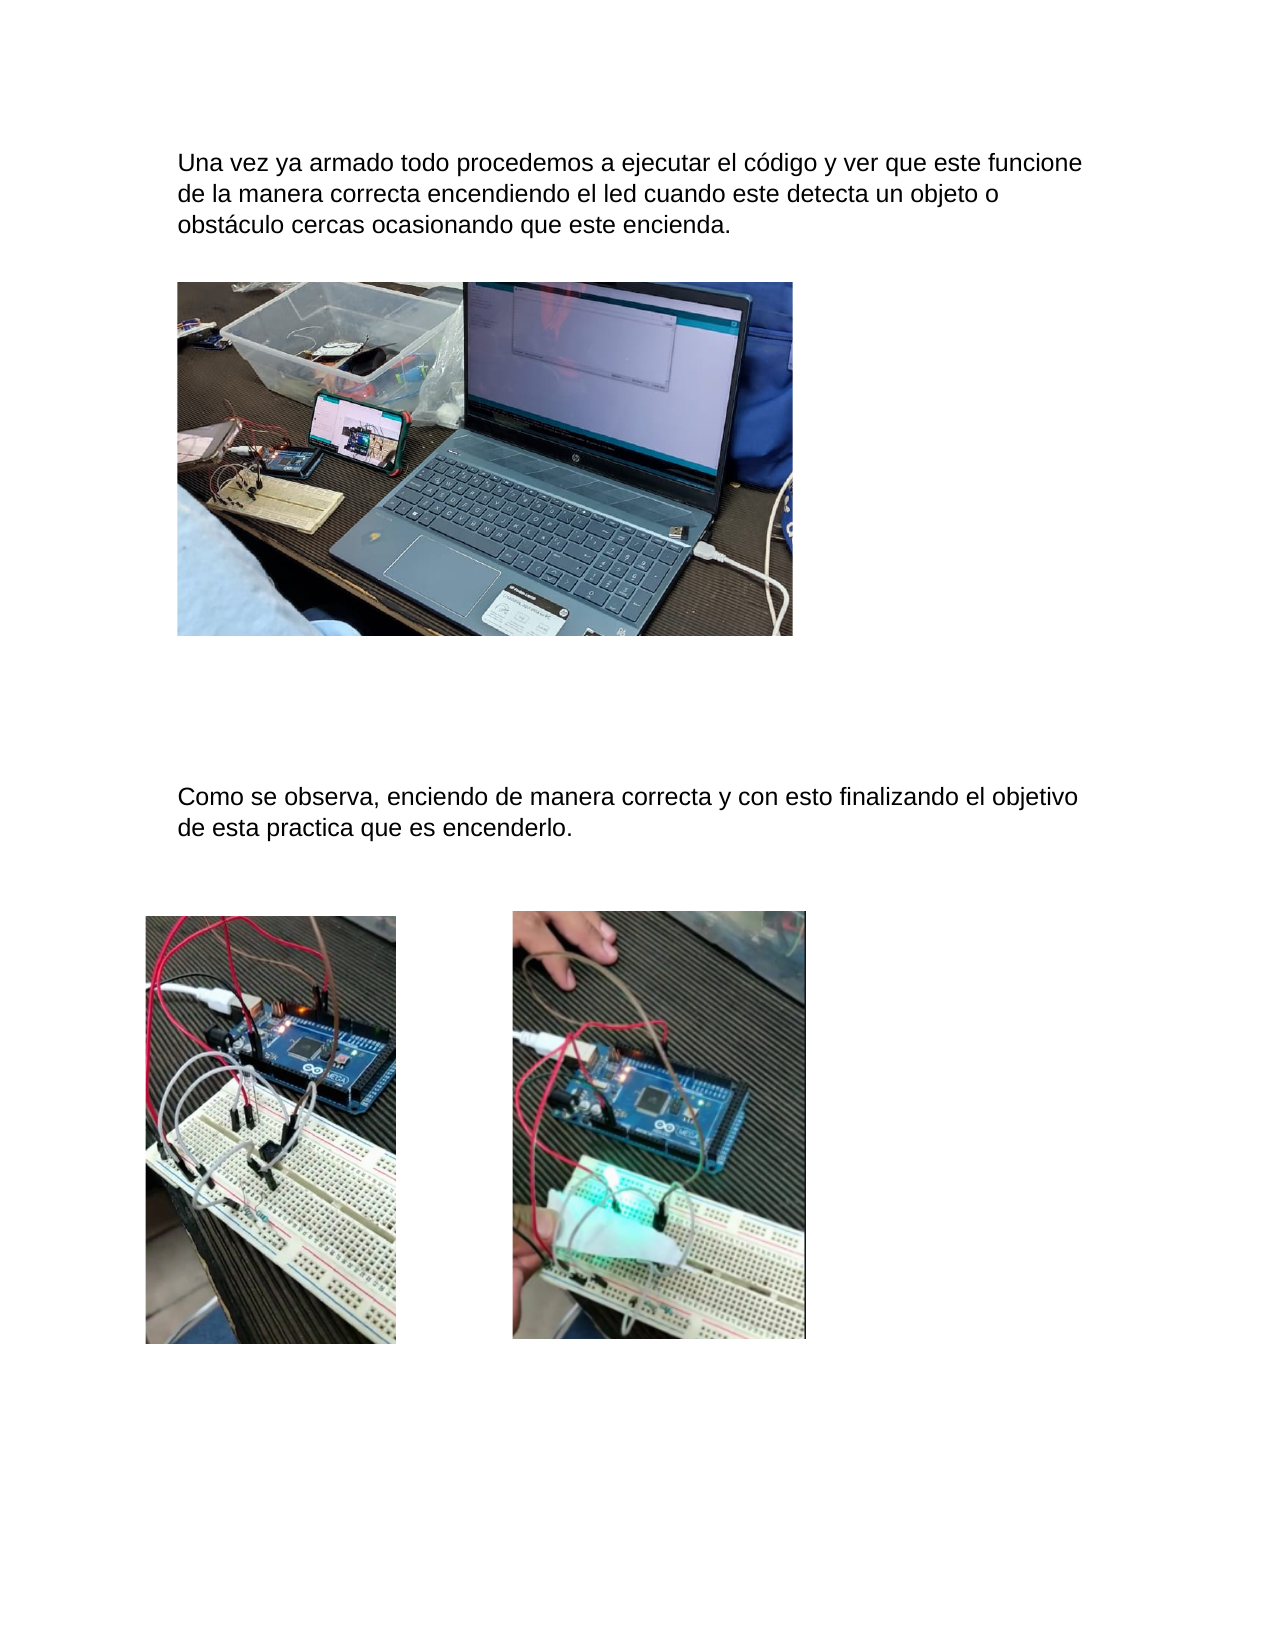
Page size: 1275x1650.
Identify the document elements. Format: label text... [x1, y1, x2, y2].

picture [512, 911, 806, 1339]
picture [177, 282, 793, 636]
text Como se observa, enciendo de manera correcta y con esto finalizando el objetivo de esta practica que es encenderlo. [177, 782, 1098, 842]
picture [145, 916, 396, 1344]
text Una vez ya armado todo procedemos a ejecutar el código y ver que este funcione de la manera correcta encendiendo el led cuando este detecta un objeto o obstáculo cercas ocasionando que este encienda. [177, 148, 1098, 238]
